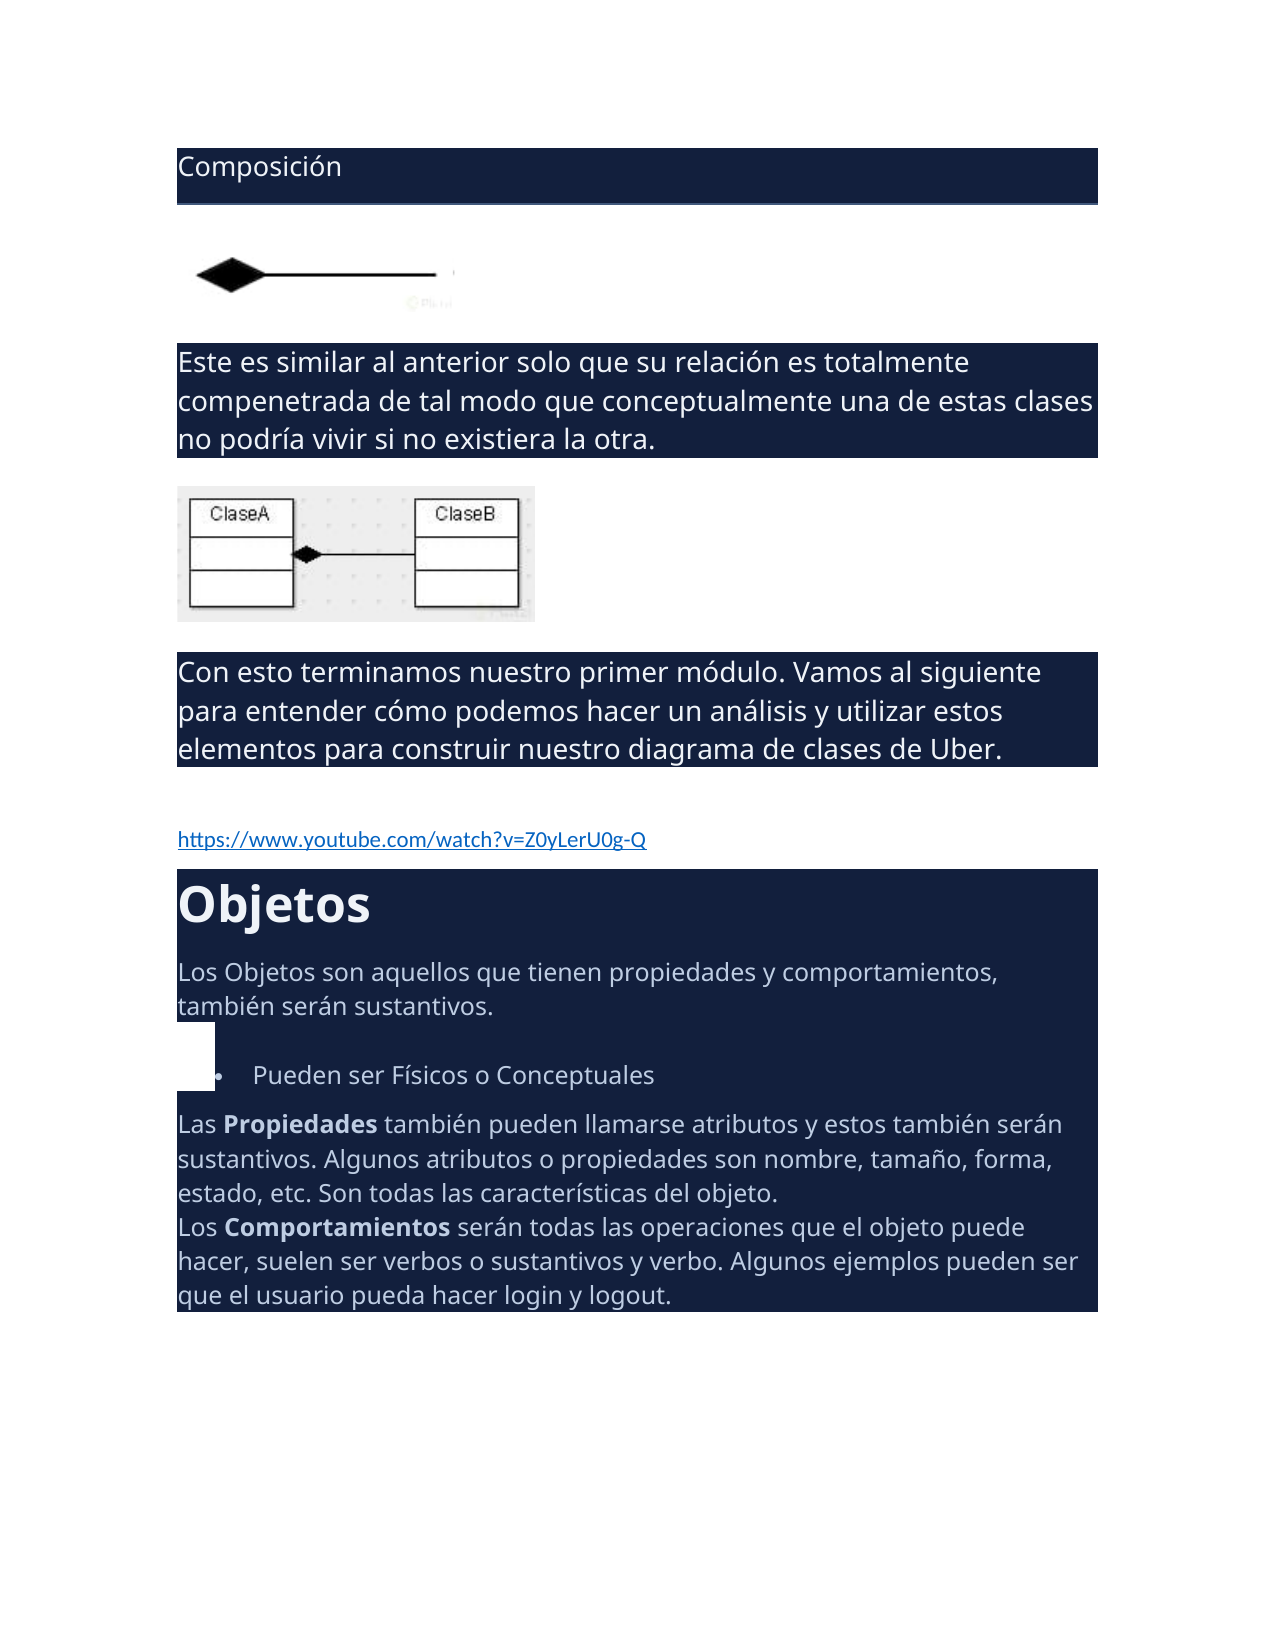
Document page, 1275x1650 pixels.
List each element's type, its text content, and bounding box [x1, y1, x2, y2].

picture [177, 486, 535, 622]
text https://www.youtube.com/watch?v=Z0yLerU0g-Q [177, 825, 1098, 853]
text Con esto terminamos nuestro primer módulo. Vamos al siguiente para entender cómo podemos hacer un análisis y utilizar estos elementos para construir nuestro diagrama de clases de Uber. [177, 652, 1098, 767]
text Este es similar al anterior solo que su relación es totalmente compenetrada de tal modo que conceptualmente una de estas clases no podría vivir si no existiera la otra. [177, 343, 1098, 458]
list Pueden ser Físicos o Conceptuales [215, 1057, 1098, 1092]
subtitle Composición [177, 148, 1098, 203]
picture [177, 245, 455, 312]
subtitle Objetos [177, 869, 1098, 938]
text Las Propiedades también pueden llamarse atributos y estos también serán sustantivos. Algunos atributos o propiedades son nombre, tamaño, forma, estado, etc. Son todas las características del objeto. [177, 1107, 1098, 1209]
text Los Comportamientos serán todas las operaciones que el objeto puede hacer, suelen ser verbos o sustantivos y verbo. Algunos ejemplos pueden ser que el usuario pueda hacer login y logout. [177, 1209, 1098, 1312]
text Los Objetos son aquellos que tienen propiedades y comportamientos, también serán sustantivos. [177, 954, 1098, 1022]
